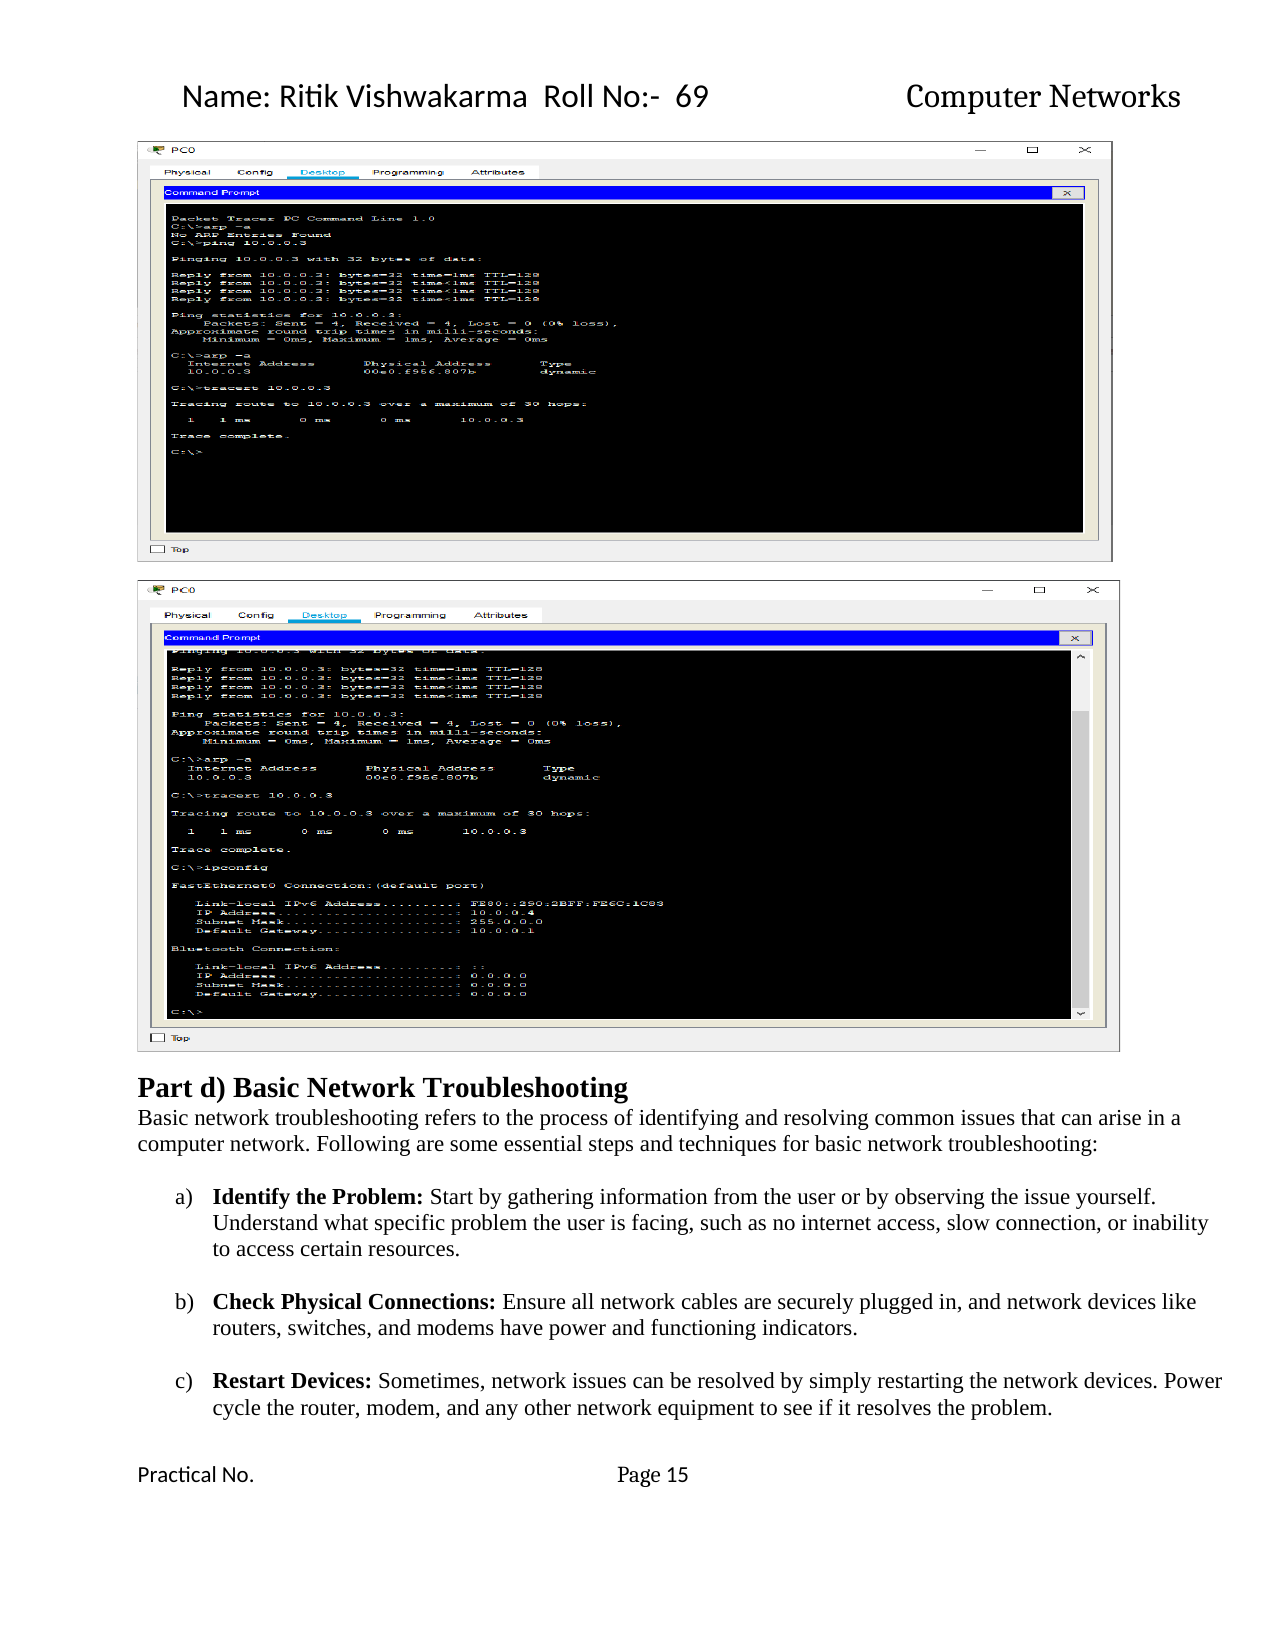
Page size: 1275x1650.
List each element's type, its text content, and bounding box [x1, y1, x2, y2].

picture [137, 141, 1113, 562]
text Part d) Basic Network Troubleshooting [137, 1070, 1225, 1104]
picture [137, 580, 1121, 1052]
text Basic network troubleshooting refers to the process of identifying and resolving common issues that can arise in a computer network. Following are some essential steps and techniques for basic network troubleshooting: [137, 1104, 1225, 1156]
list Restart Devices: Sometimes, network issues can be resolved by simply restarting the network devices. Power cycle the router, modem, and any other network equipment to see if it resolves the problem. [175, 1367, 1225, 1420]
list Check Physical Connections: Ensure all network cables are securely plugged in, and network devices like routers, switches, and modems have power and functioning indicators. [175, 1288, 1225, 1341]
list Identify the Problem: Start by gathering information from the user or by observing the issue yourself. Understand what specific problem the user is facing, such as no internet access, slow connection, or inability to access certain resources. [175, 1183, 1225, 1262]
